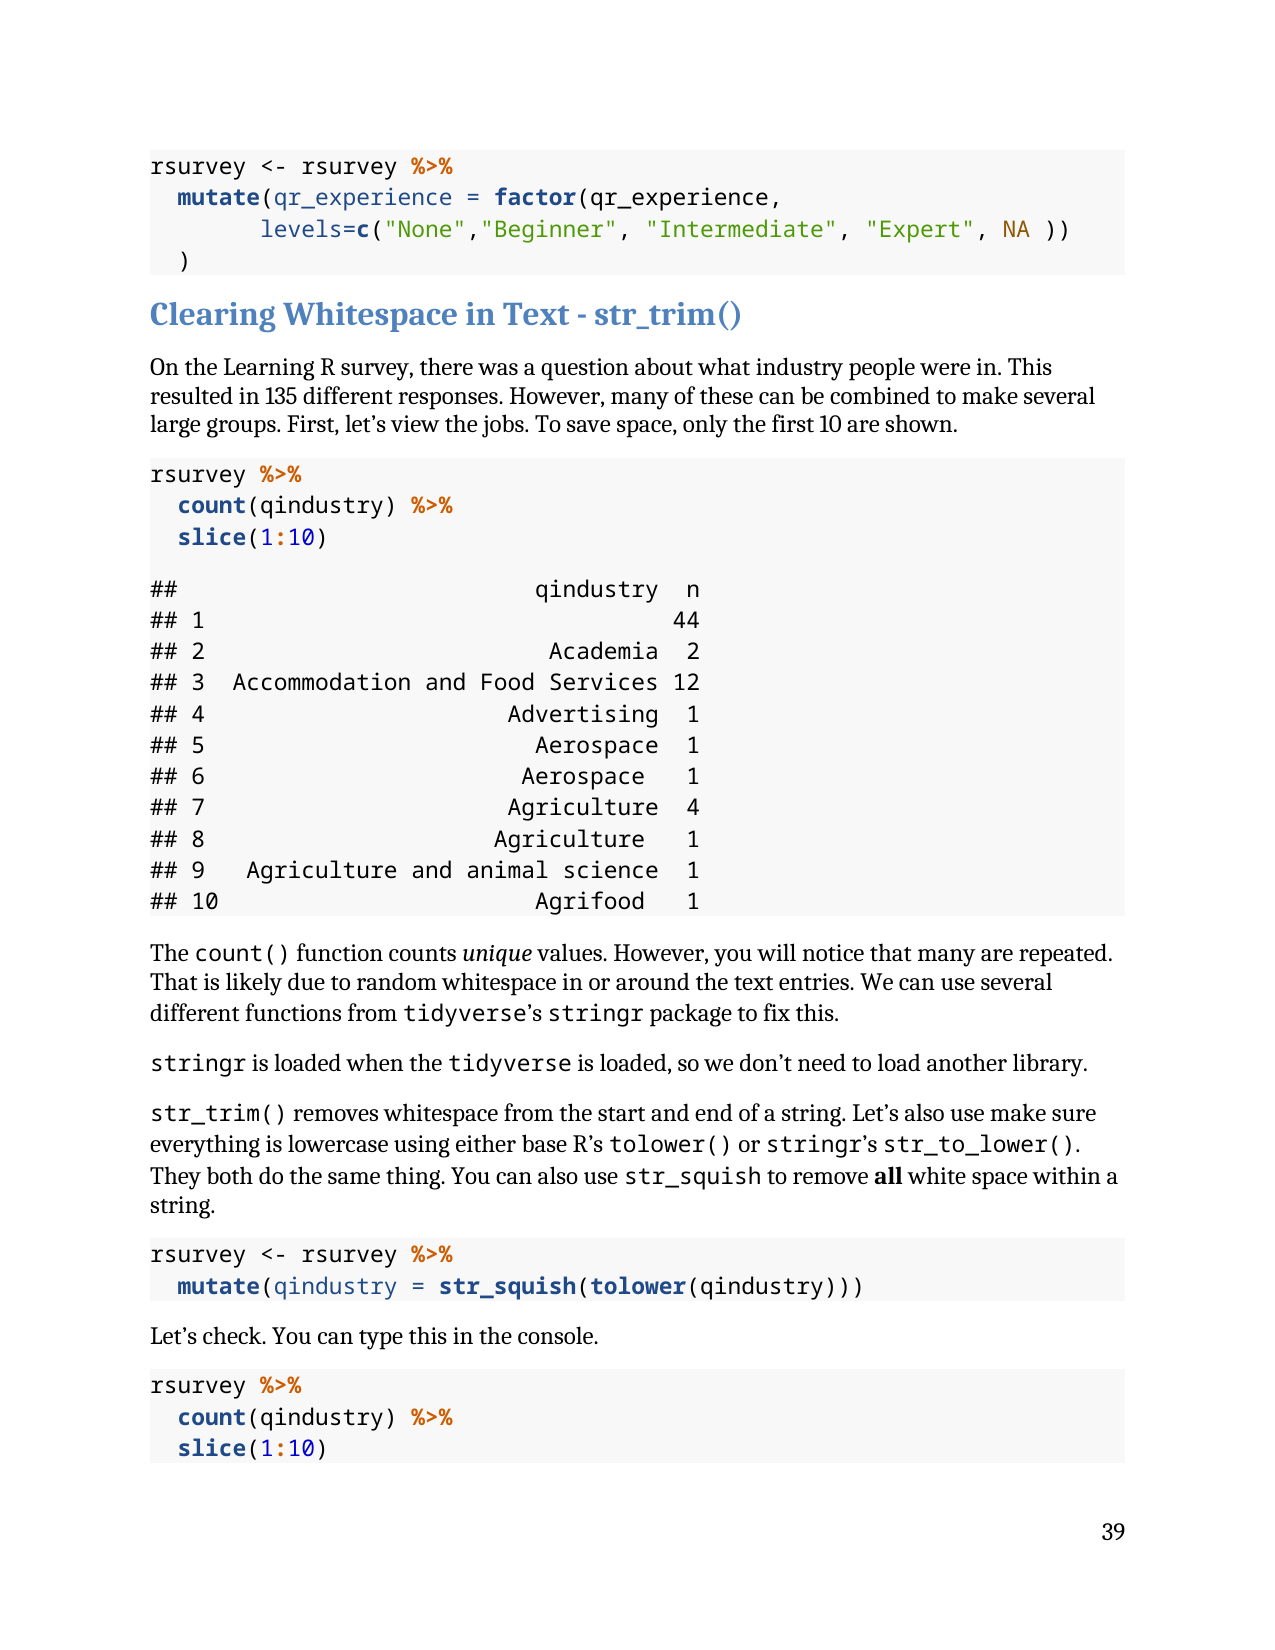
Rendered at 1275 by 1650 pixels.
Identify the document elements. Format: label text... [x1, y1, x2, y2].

text rsurvey %>% count(qindustry) %>% slice(1:10) [301, 1369, 1125, 1463]
text The count() function counts unique values. However, you will notice that many are repeated. That is likely due to random whitespace in or around the text entries. We can use several different functions from tidyverse’s stringr package to fix this. [150, 937, 1125, 1028]
text On the Learning R survey, there was a question about what industry people were in. This resulted in 135 different responses. However, many of these can be combined to make several large groups. First, let’s view the jobs. To save space, only the first 10 are shown. [150, 353, 1125, 439]
text stringr is loaded when the tidyverse is loaded, so we don’t need to load another library. [150, 1047, 1125, 1078]
text rsurvey %>% count(qindustry) %>% slice(1:10) [301, 458, 1125, 552]
text Let’s check. You can type this in the console. [150, 1322, 1125, 1350]
text rsurvey <- rsurvey %>% mutate(qindustry = str_squish(tolower(qindustry))) [150, 1238, 1125, 1301]
text str_trim() removes whitespace from the start and end of a string. Let’s also use make sure everything is lowercase using either base R’s tolower() or stringr’s str_to_lower(). They both do the same thing. You can also use str_squish to remove all white space within a string. [150, 1097, 1125, 1219]
text rsurvey <- rsurvey %>% mutate(qr_experience = factor(qr_experience, levels=c("None","Beginner", "Intermediate", "Expert", NA )) ) [150, 150, 1125, 275]
subtitle Clearing Whitespace in Text - str_trim() [150, 296, 1125, 334]
text ## qindustry n ## 1 44 ## 2 Academia 2 ## 3 Accommodation and Food Services 12 ## 4 Advertising 1 ## 5 Aerospace 1 ## 6 Aerospace 1 ## 7 Agriculture 4 ## 8 Agriculture 1 ## 9 Agriculture and animal science 1 ## 10 Agrifood 1 [150, 572, 1125, 916]
